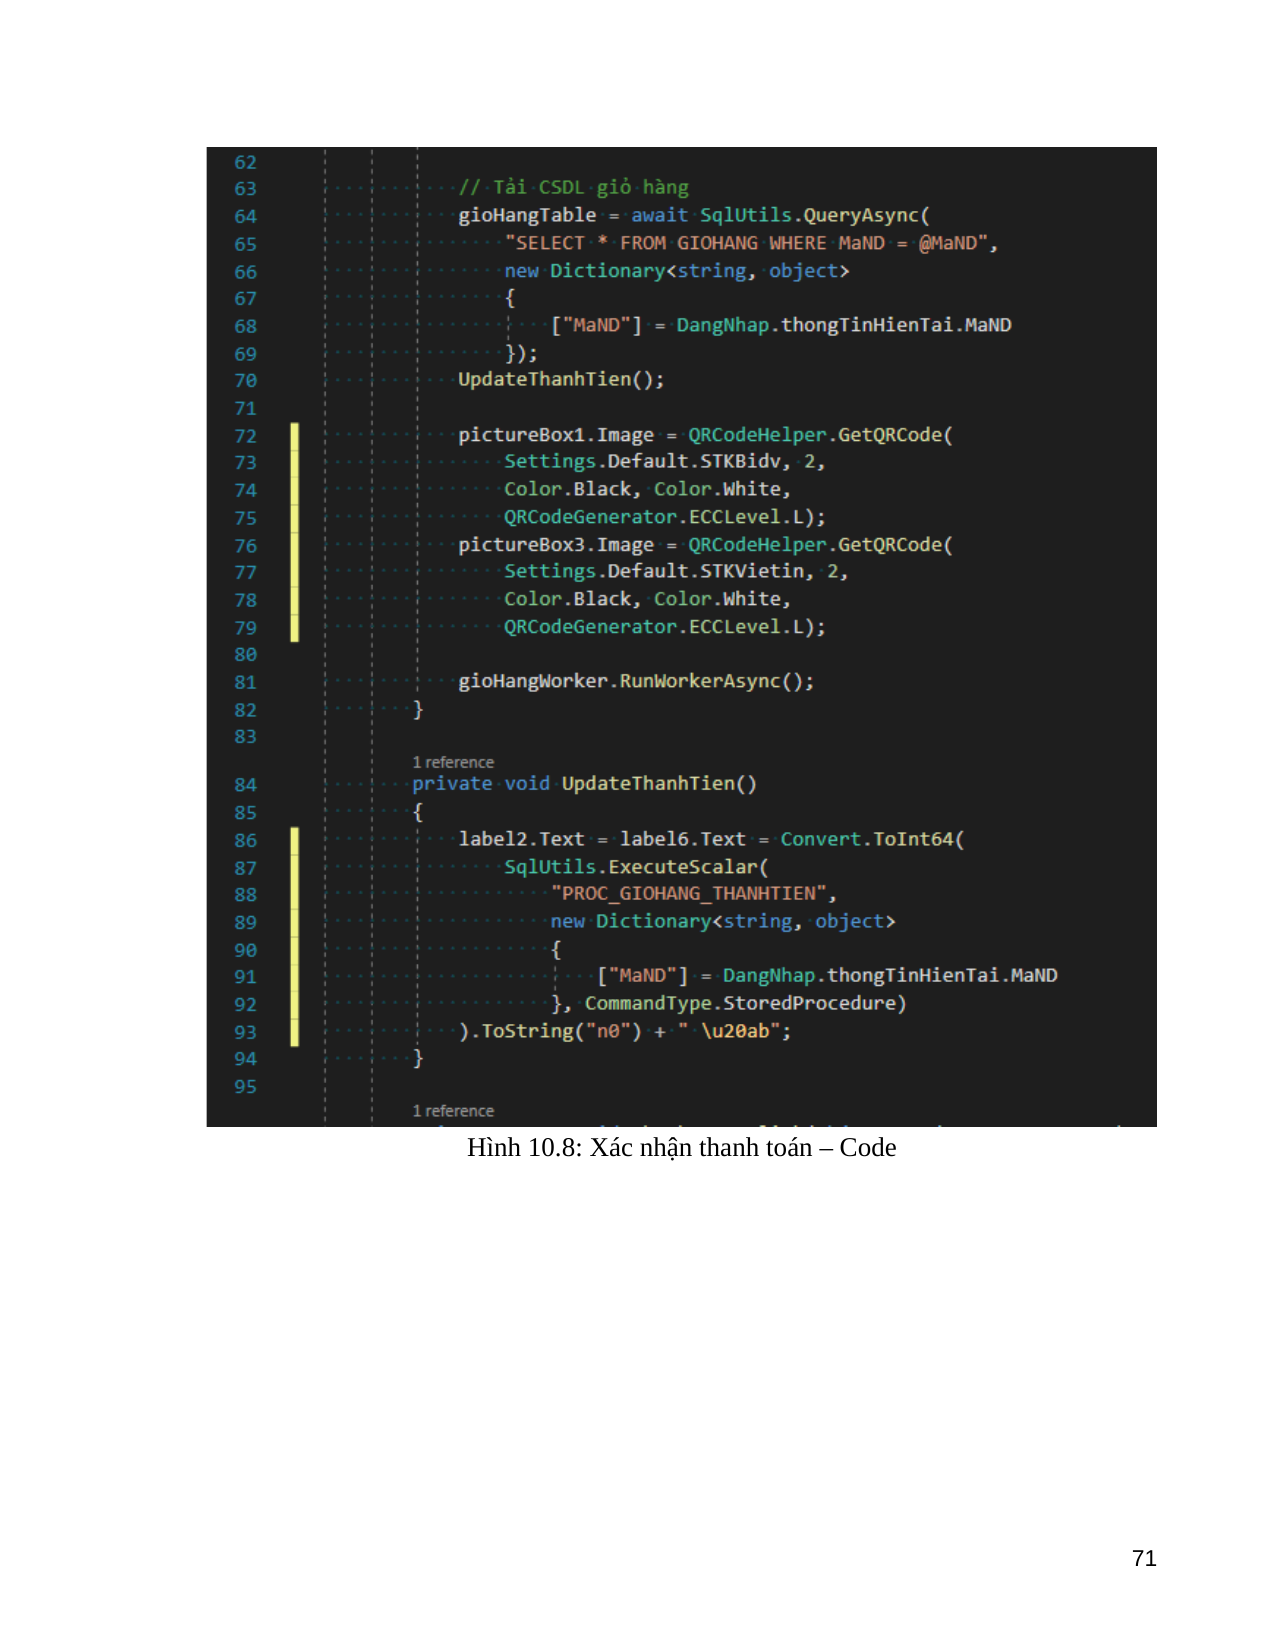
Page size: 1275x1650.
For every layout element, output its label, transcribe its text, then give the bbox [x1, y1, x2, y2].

picture [206, 147, 1157, 1127]
text Hình 10.8: Xác nhận thanh toán – Code [207, 1131, 1157, 1162]
